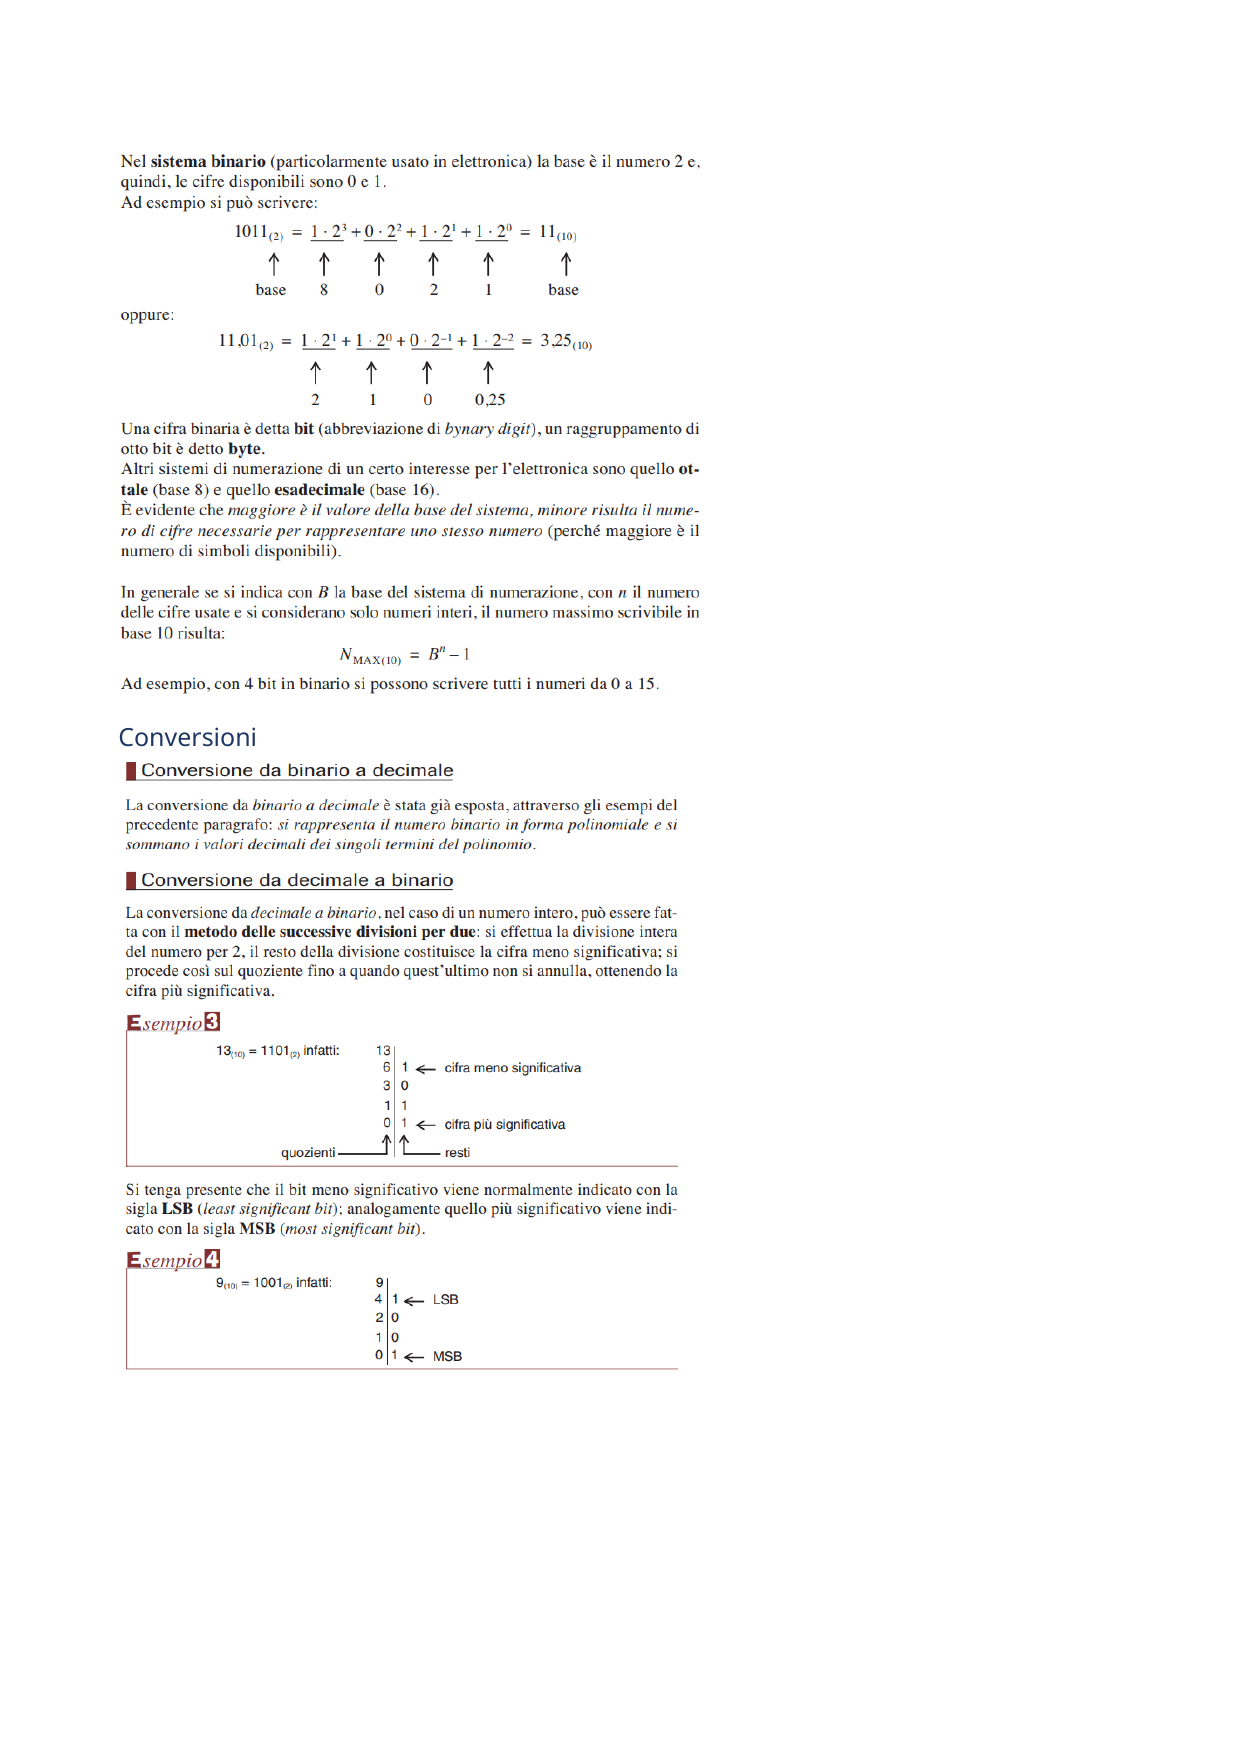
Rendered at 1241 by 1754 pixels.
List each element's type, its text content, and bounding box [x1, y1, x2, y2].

picture [118, 147, 705, 701]
picture [118, 756, 705, 1378]
subtitle Conversioni [118, 719, 1122, 753]
